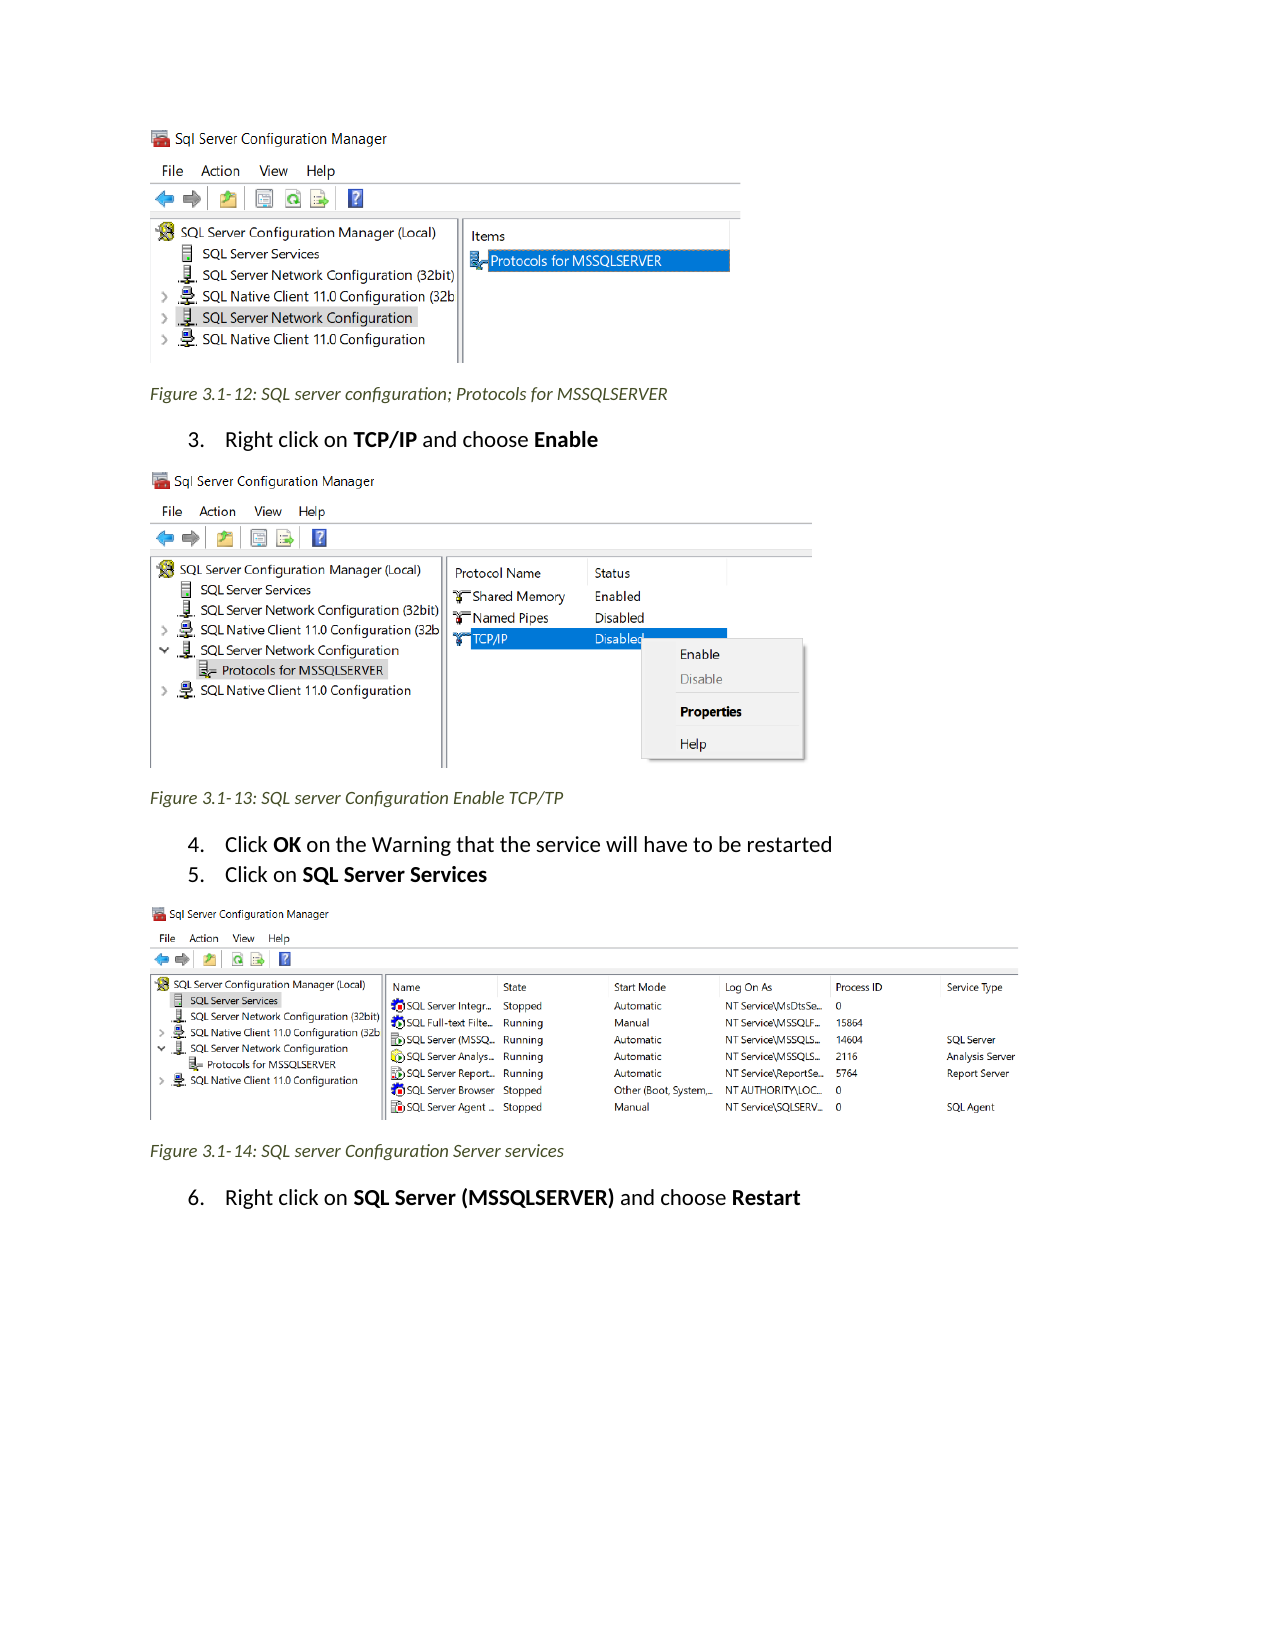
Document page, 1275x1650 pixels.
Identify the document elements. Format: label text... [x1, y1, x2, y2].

list Click on SQL Server Services [187, 861, 1125, 888]
list Click OK on the Warning that the service will have to be restarted [187, 830, 1125, 858]
list Right click on TCP/IP and choose Enable [187, 426, 1125, 453]
picture [150, 907, 1019, 1120]
list Right click on SQL Server (MSSQLSERVER) and choose Restart [187, 1183, 1125, 1211]
picture [150, 130, 741, 363]
picture [150, 472, 812, 768]
